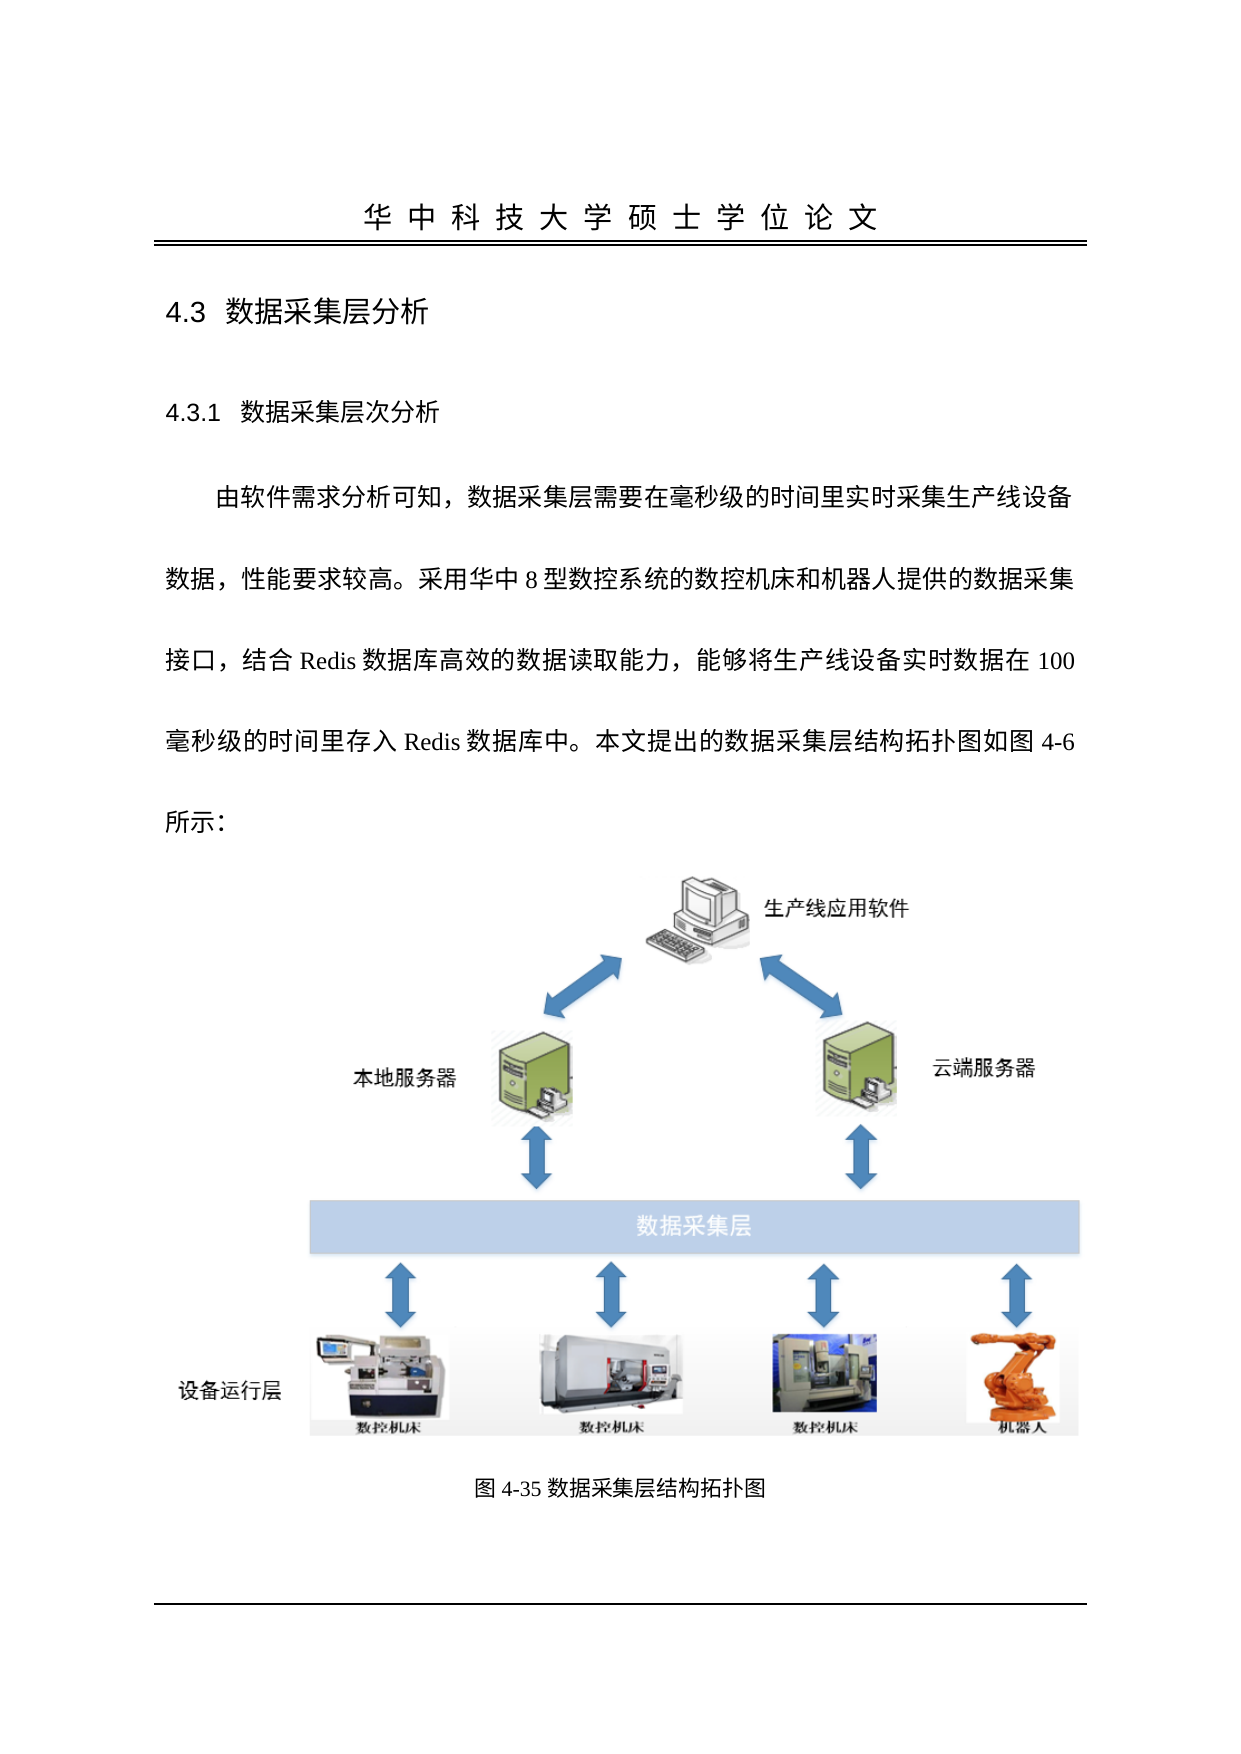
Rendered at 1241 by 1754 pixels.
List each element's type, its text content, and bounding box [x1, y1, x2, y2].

text 由软件需求分析可知，数据采集层需要在毫秒级的时间里实时采集生产线设备数据，性能要求较高。采用华中8型数控系统的数控机床和机器人提供的数据采集接口，结合Redis数据库高效的数据读取能力，能够将生产线设备实时数据在100毫秒级的时间里存入Redis数据库中。本文提出的数据采集层结构拓扑图如图4-6所示： [165, 463, 1075, 853]
subtitle 数据采集层分析 [165, 277, 1075, 342]
subtitle 数据采集层次分析 [165, 378, 1075, 443]
picture [165, 862, 1093, 1438]
